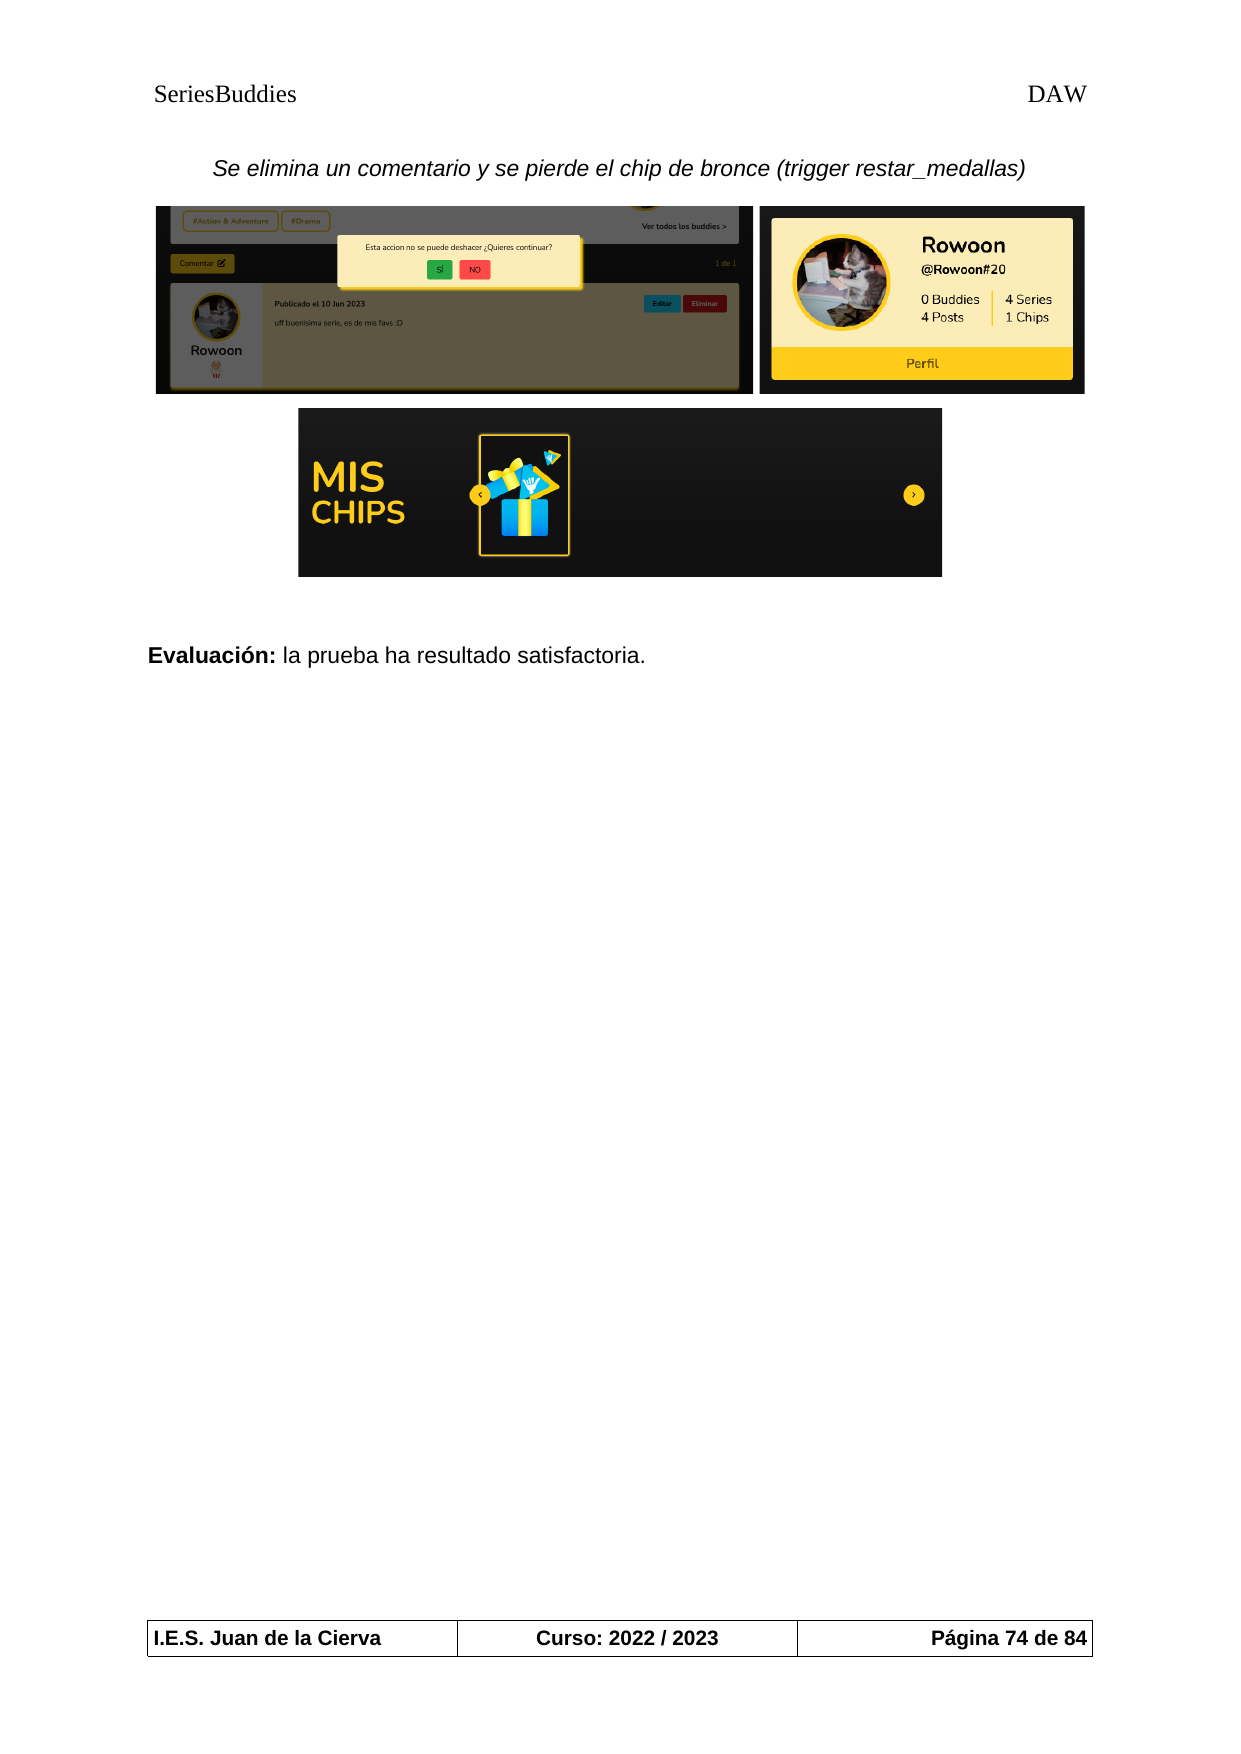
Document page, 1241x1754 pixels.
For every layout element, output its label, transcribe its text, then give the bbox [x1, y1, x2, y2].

picture [298, 408, 943, 577]
picture [759, 206, 1085, 394]
picture [155, 206, 754, 394]
text Evaluación: la prueba ha resultado satisfactoria. [148, 642, 1093, 669]
text Se elimina un comentario y se pierde el chip de bronce (trigger restar_medallas) [148, 154, 1093, 181]
